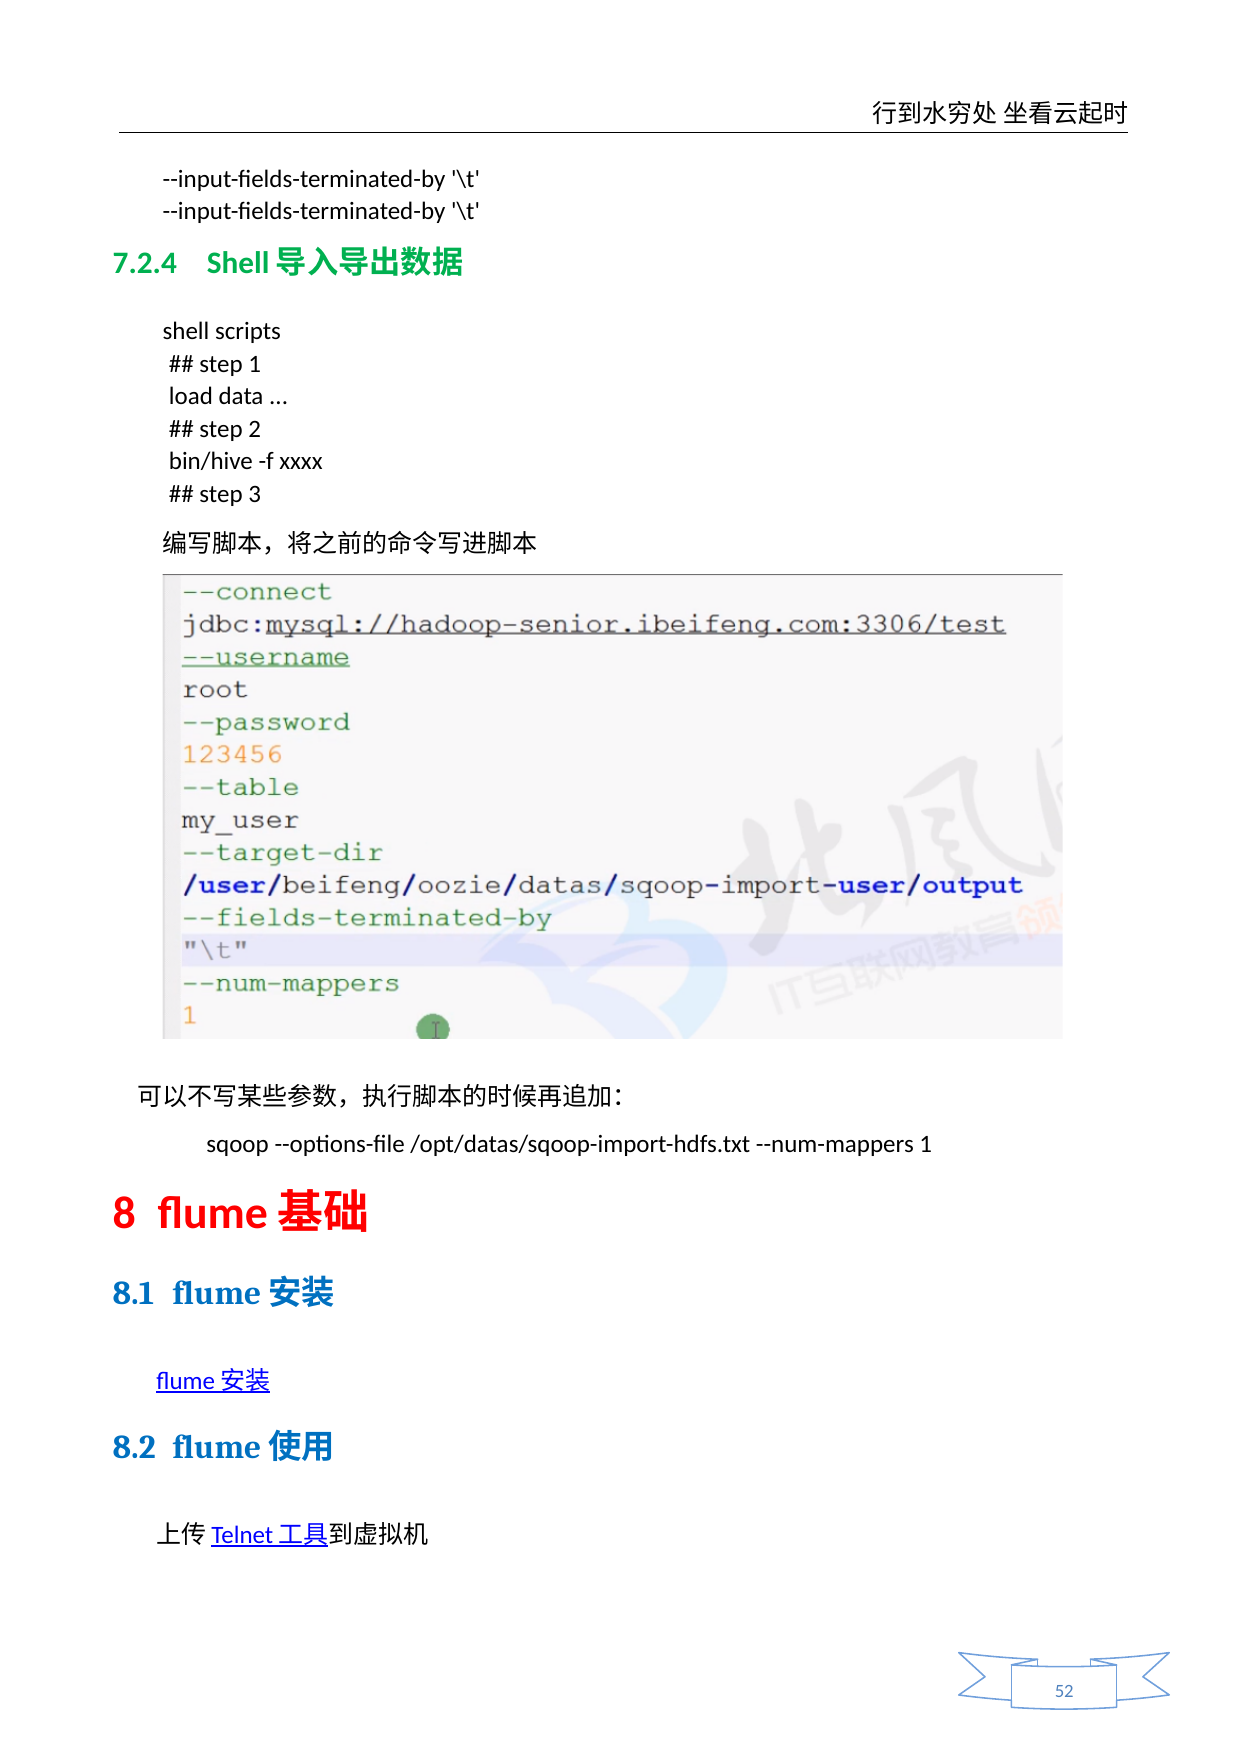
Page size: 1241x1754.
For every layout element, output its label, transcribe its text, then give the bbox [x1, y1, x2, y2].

text sqoop --options-file /opt/datas/sqoop-import-hdfs.txt --num-mappers 1 [156, 1127, 1128, 1159]
text --input-fields-terminated-by '\t' [162, 162, 1128, 194]
text bin/hive -f xxxx [162, 444, 1128, 477]
text ## step 1 [162, 347, 1128, 379]
subtitle flume基础 [112, 1159, 1128, 1257]
subtitle flume使用 [112, 1411, 1128, 1476]
text 上传Telnet工具到虚拟机 [156, 1500, 1128, 1565]
picture [162, 574, 1063, 1039]
text --input-fields-terminated-by '\t' [162, 194, 1128, 227]
text 可以不写某些参数，执行脚本的时候再追加： [114, 1062, 1128, 1127]
subtitle flume安装 [112, 1257, 1128, 1322]
text flume安装 [156, 1346, 1128, 1411]
text load data ... [162, 379, 1128, 412]
text 编写脚本，将之前的命令写进脚本 [162, 509, 1128, 574]
text ## step 2 [162, 412, 1128, 444]
subtitle Shell导入导出数据 [112, 227, 1128, 292]
text shell scripts [162, 314, 1128, 347]
text ## step 3 [162, 477, 1128, 509]
